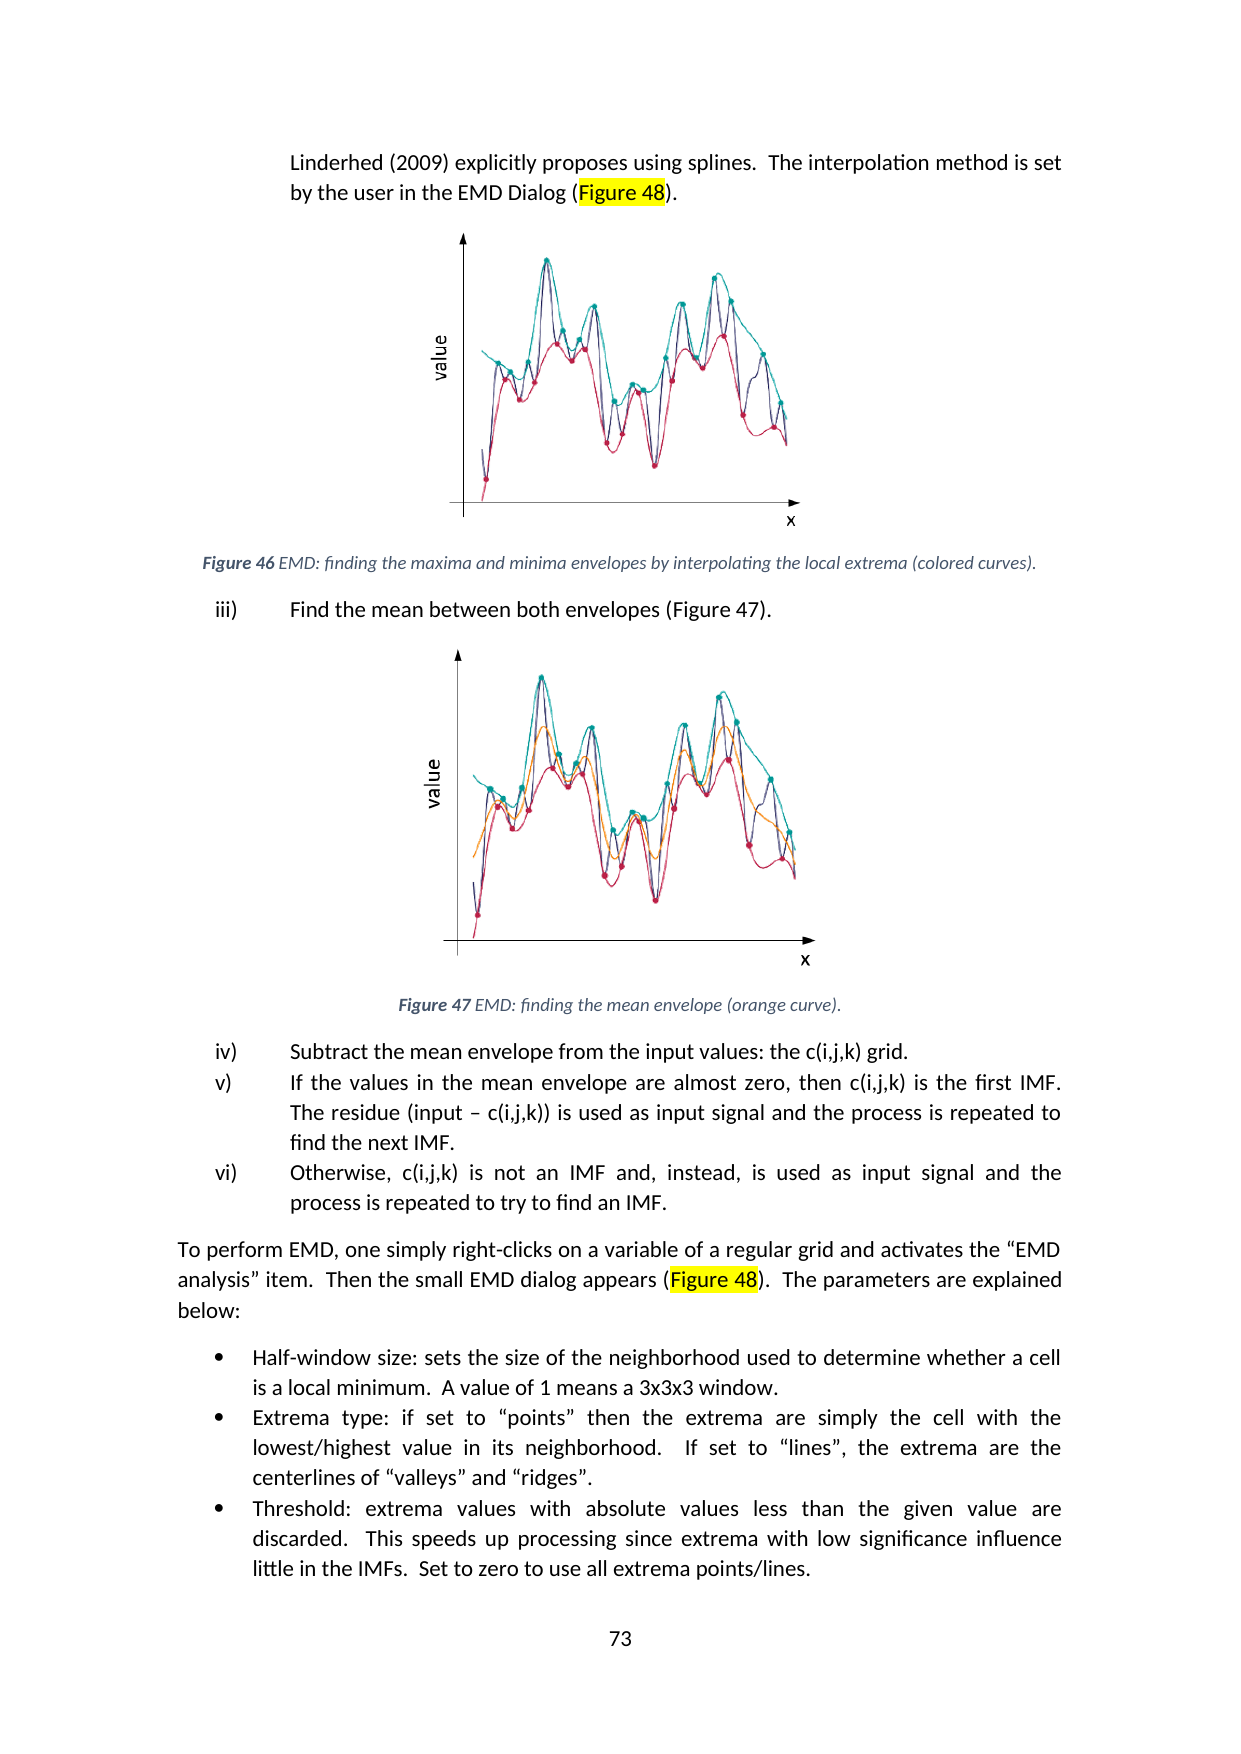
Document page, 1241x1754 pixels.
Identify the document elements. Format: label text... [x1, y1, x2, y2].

text To perform EMD, one simply right-clicks on a variable of a regular grid and activates the “EMD analysis” item. Then the small EMD dialog appears (Figure 48). The parameters are explained below: [177, 1235, 1063, 1324]
list Find the mean between both envelopes (Figure 47). [215, 595, 1063, 623]
text Figure 46 EMD: finding the maxima and minima envelopes by interpolating the local extrema (colored curves). [177, 551, 1063, 574]
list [215, 148, 1063, 206]
list If the values in the mean envelope are almost zero, then c(i,j,k) is the first IMF. The residue (input – c(i,j,k)) is used as input signal and the process is repeated to find the next IMF. [215, 1068, 1063, 1156]
picture [429, 224, 811, 533]
text Figure 47 EMD: finding the mean envelope (orange curve). [177, 994, 1063, 1017]
list Subtract the mean envelope from the input values: the c(i,j,k) grid. [215, 1037, 1063, 1065]
list Extrema type: if set to “points” then the extrema are simply the cell with the lowest/highest value in its neighborhood. If set to “lines”, the extrema are the centerlines of “valleys” and “ridges”. [215, 1403, 1063, 1491]
list Threshold: extrema values with absolute values less than the given value are discarded. This speeds up processing since extrema with low significance influence little in the IMFs. Set to zero to use all extrema points/lines. [215, 1494, 1063, 1582]
list Otherwise, c(i,j,k) is not an IMF and, instead, is used as input signal and the process is repeated to try to find an IMF. [215, 1158, 1063, 1216]
list Half-window size: sets the size of the neighborhood used to determine whether a cell is a local minimum. A value of 1 means a 3x3x3 window. [215, 1343, 1063, 1401]
picture [419, 642, 821, 975]
